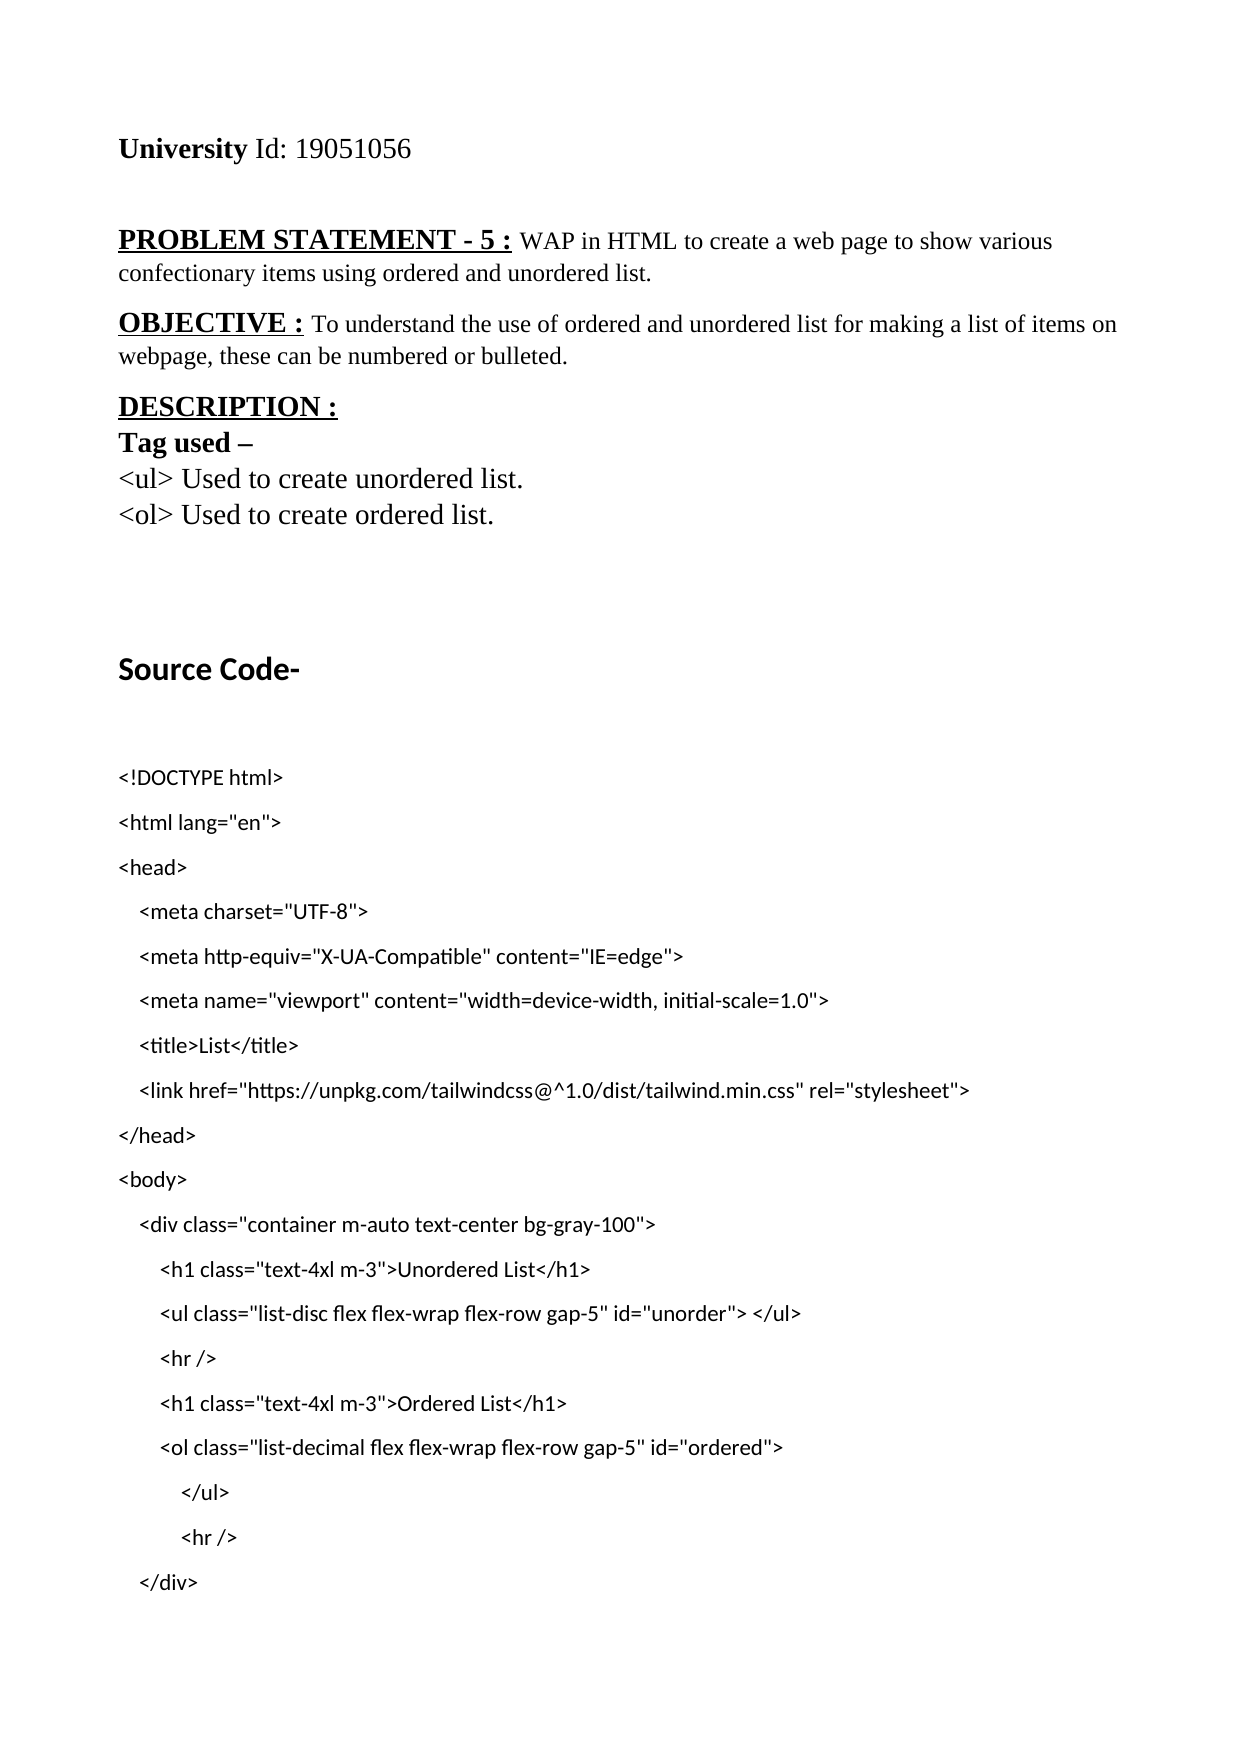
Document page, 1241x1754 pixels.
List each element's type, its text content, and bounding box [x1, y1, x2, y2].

text <ol class="list-decimal flex flex-wrap flex-row gap-5" id="ordered"> [118, 1433, 1122, 1462]
text <div class="container m-auto text-center bg-gray-100"> [118, 1210, 1122, 1238]
text University Id: 19051056 [0, 131, 1122, 164]
text DESCRIPTION : [118, 389, 1122, 423]
text <!DOCTYPE html> [118, 763, 1122, 791]
text <hr /> [118, 1523, 1122, 1551]
text PROBLEM STATEMENT - 5 : WAP in HTML to create a web page to show various confectionary items using ordered and unordered list. [118, 222, 1122, 287]
text <meta charset="UTF-8"> [118, 897, 1122, 925]
text </ul> [118, 1478, 1122, 1506]
text <h1 class="text-4xl m-3">Unordered List</h1> [118, 1255, 1122, 1283]
text <html lang="en"> [118, 808, 1122, 836]
text <head> [118, 853, 1122, 881]
text <body> [118, 1165, 1122, 1193]
text </div> [118, 1568, 1122, 1596]
text OBJECTIVE : To understand the use of ordered and unordered list for making a list of items on webpage, these can be numbered or bulleted. [118, 306, 1122, 370]
text Tag used – [118, 425, 1122, 459]
text <link href="https://unpkg.com/tailwindcss@^1.0/dist/tailwind.min.css" rel="stylesheet"> [118, 1076, 1122, 1104]
text <ol> Used to create ordered list. [118, 497, 1122, 531]
text <meta http-equiv="X-UA-Compatible" content="IE=edge"> [118, 942, 1122, 970]
text <ul class="list-disc flex flex-wrap flex-row gap-5" id="unorder"> </ul> [118, 1299, 1122, 1327]
text Source Code- [118, 648, 1122, 689]
text <ul> Used to create unordered list. [118, 461, 1122, 495]
text <meta name="viewport" content="width=device-width, initial-scale=1.0"> [118, 987, 1122, 1015]
text </head> [118, 1121, 1122, 1149]
text <title>List</title> [118, 1031, 1122, 1059]
text <hr /> [118, 1344, 1122, 1372]
text <h1 class="text-4xl m-3">Ordered List</h1> [118, 1389, 1122, 1417]
